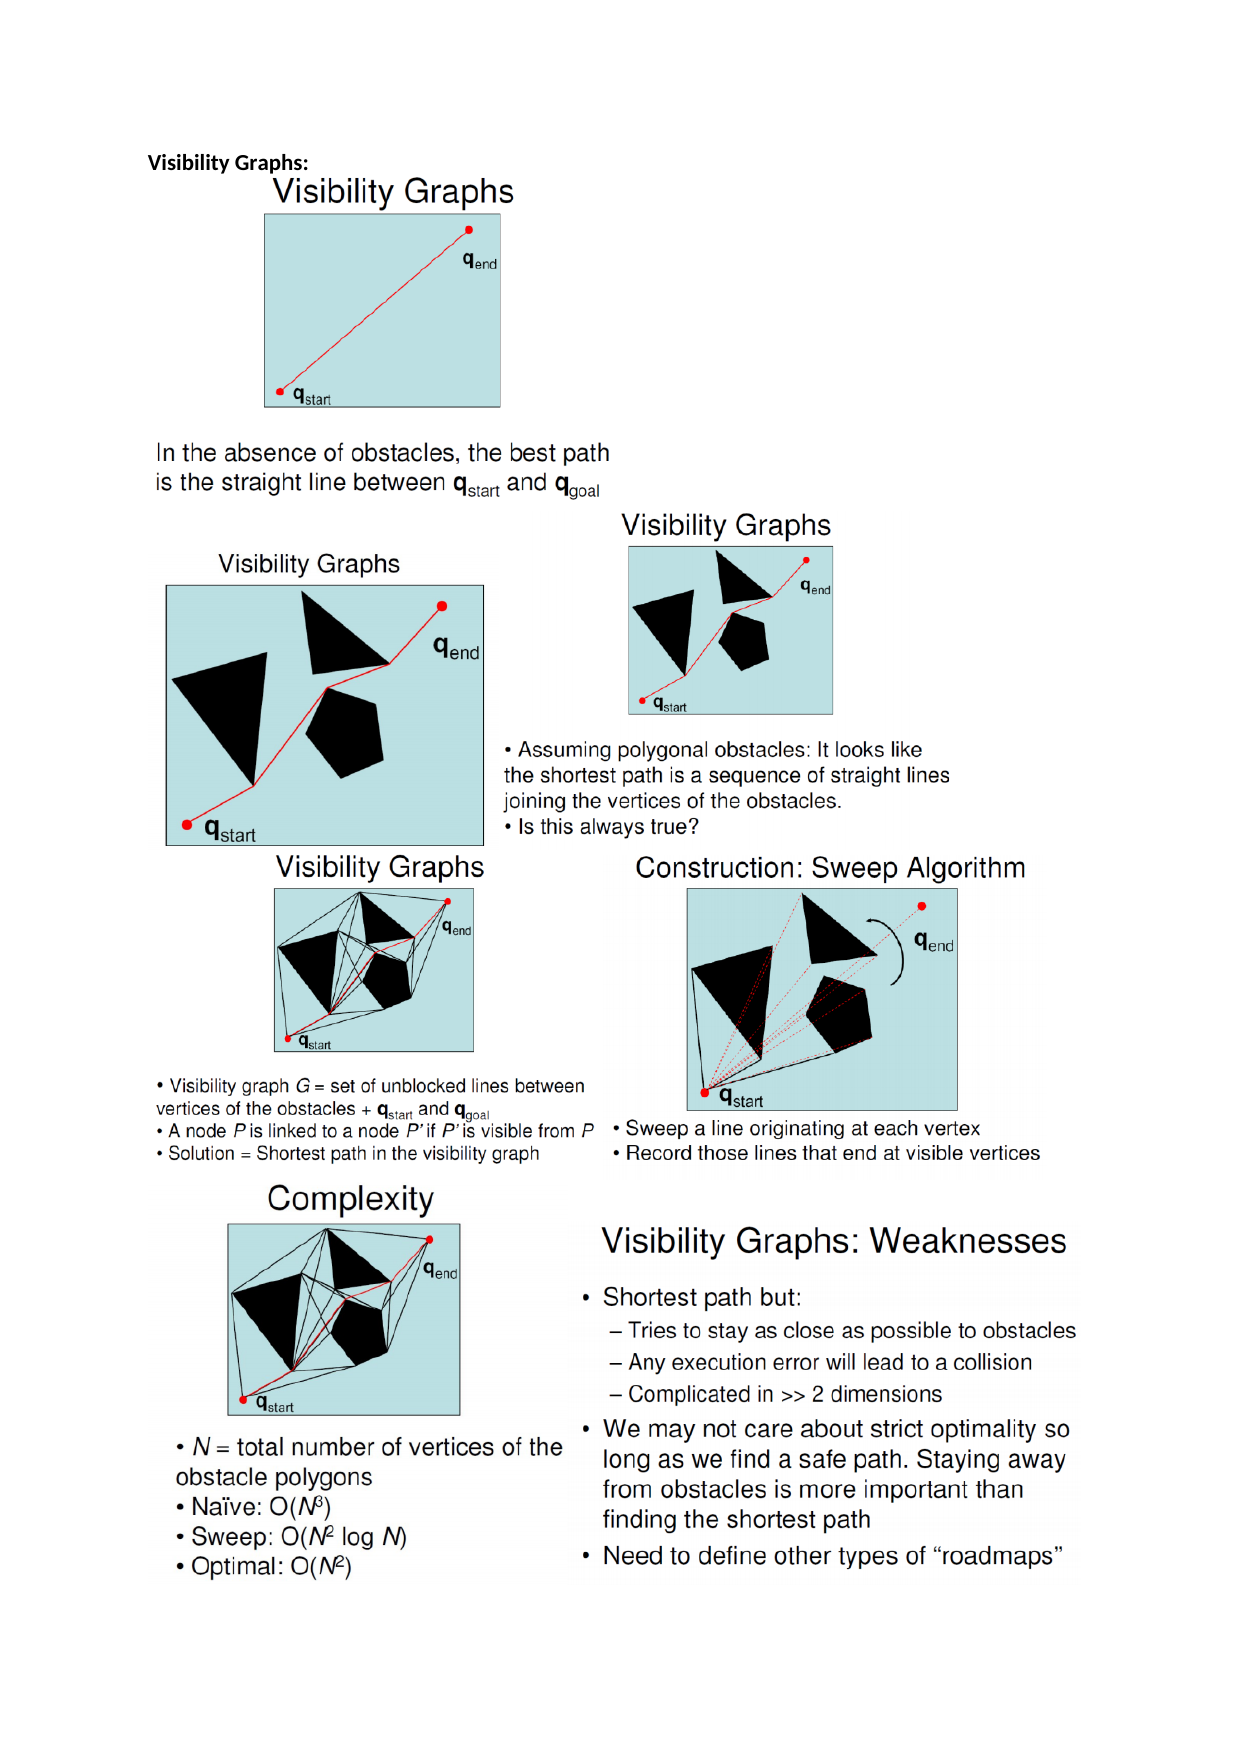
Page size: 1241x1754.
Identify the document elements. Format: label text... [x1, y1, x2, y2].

picture [147, 851, 1047, 1180]
picture [147, 511, 950, 850]
picture [147, 177, 614, 509]
picture [147, 1182, 1081, 1585]
